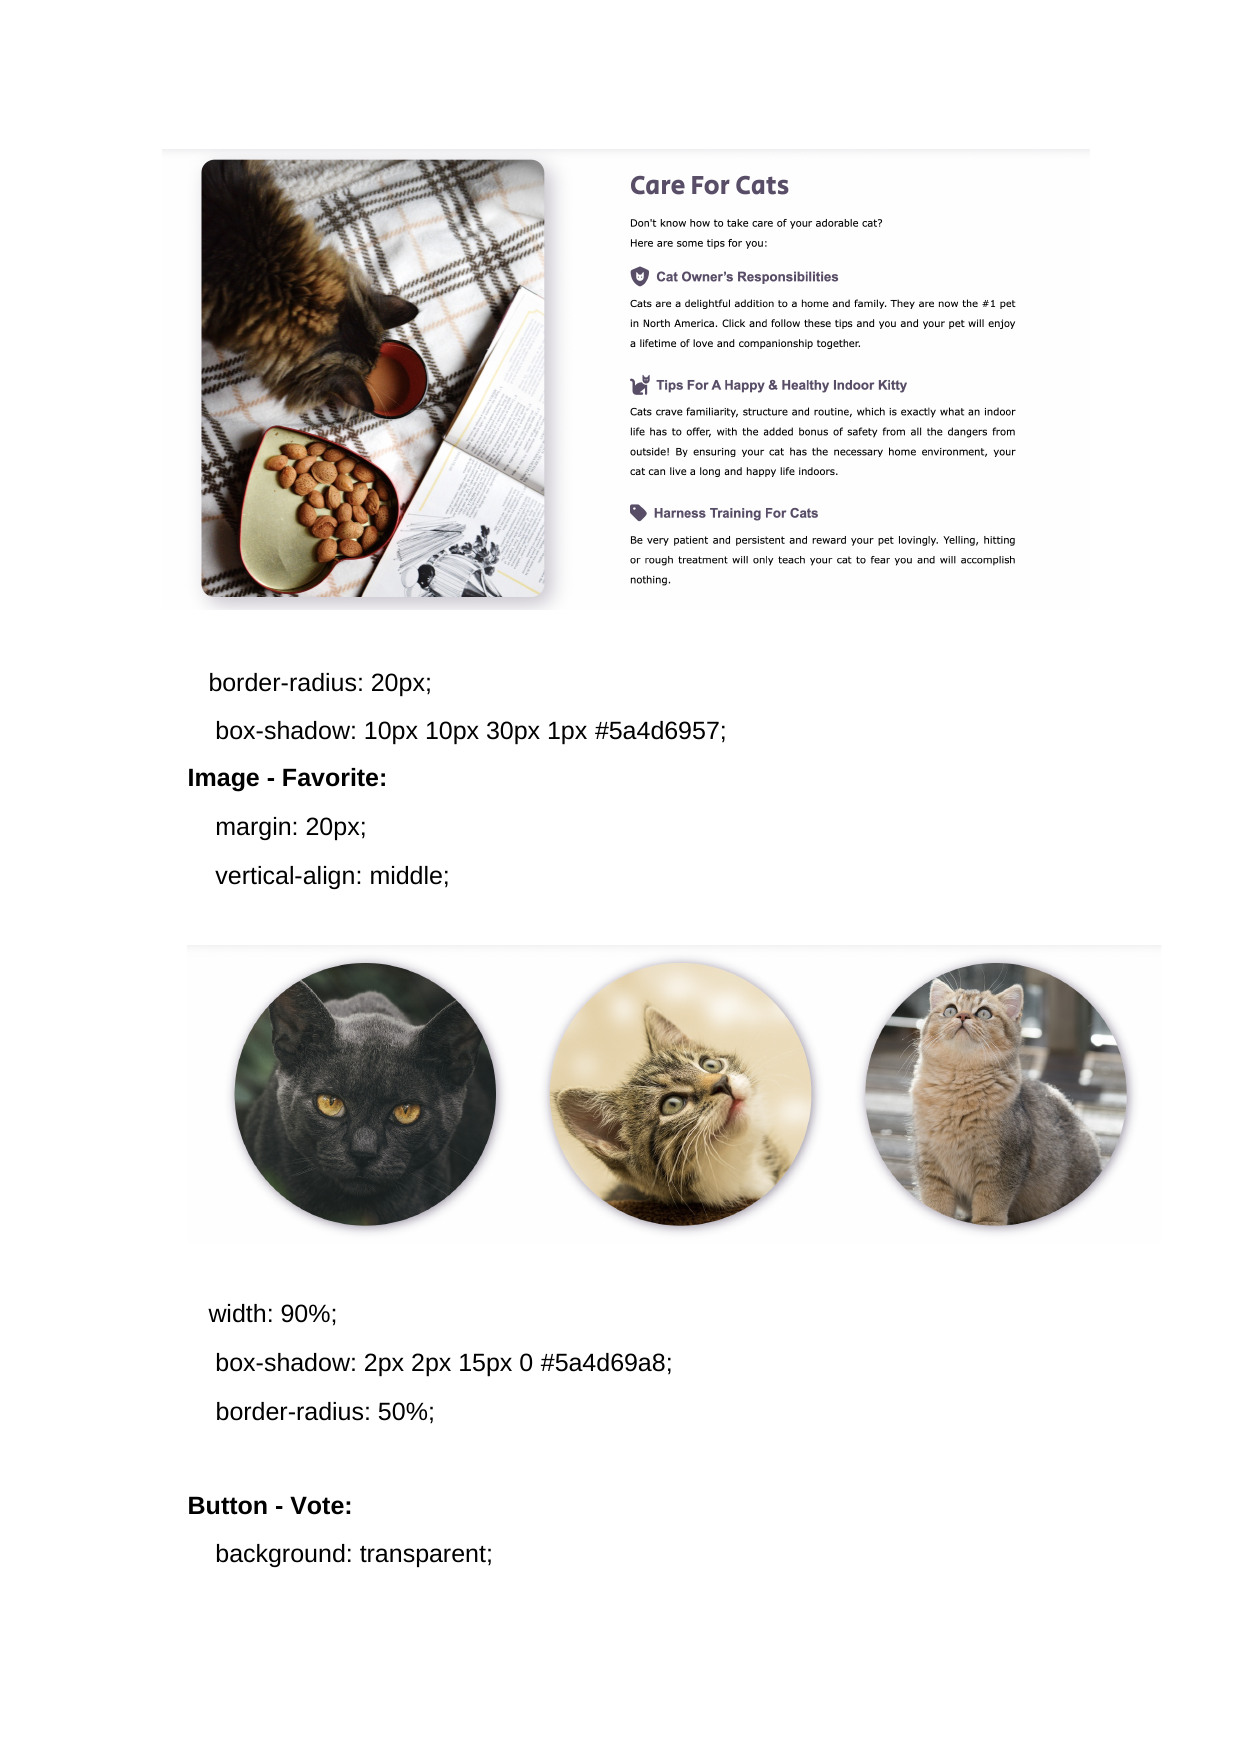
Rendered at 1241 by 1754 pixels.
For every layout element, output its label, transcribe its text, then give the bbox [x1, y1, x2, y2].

text Image - Favorite: margin: 20px; vertical-align: middle; width: 90%; box-shadow: 2px 2px 15px 0 #5a4d69a8; border-radius: 50%; [187, 1244, 1053, 1428]
picture [186, 945, 1162, 1244]
text Image - Care: object-fit: cover; border-radius: 20px; box-shadow: 10px 10px 30px 1px #5a4d6957; [187, 610, 1053, 747]
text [187, 1489, 1053, 1570]
text Image - Favorite: margin: 20px; vertical-align: middle; width: 90%; box-shadow: 2px 2px 15px 0 #5a4d69a8; border-radius: 50%; [187, 761, 1053, 945]
picture [161, 149, 1090, 610]
